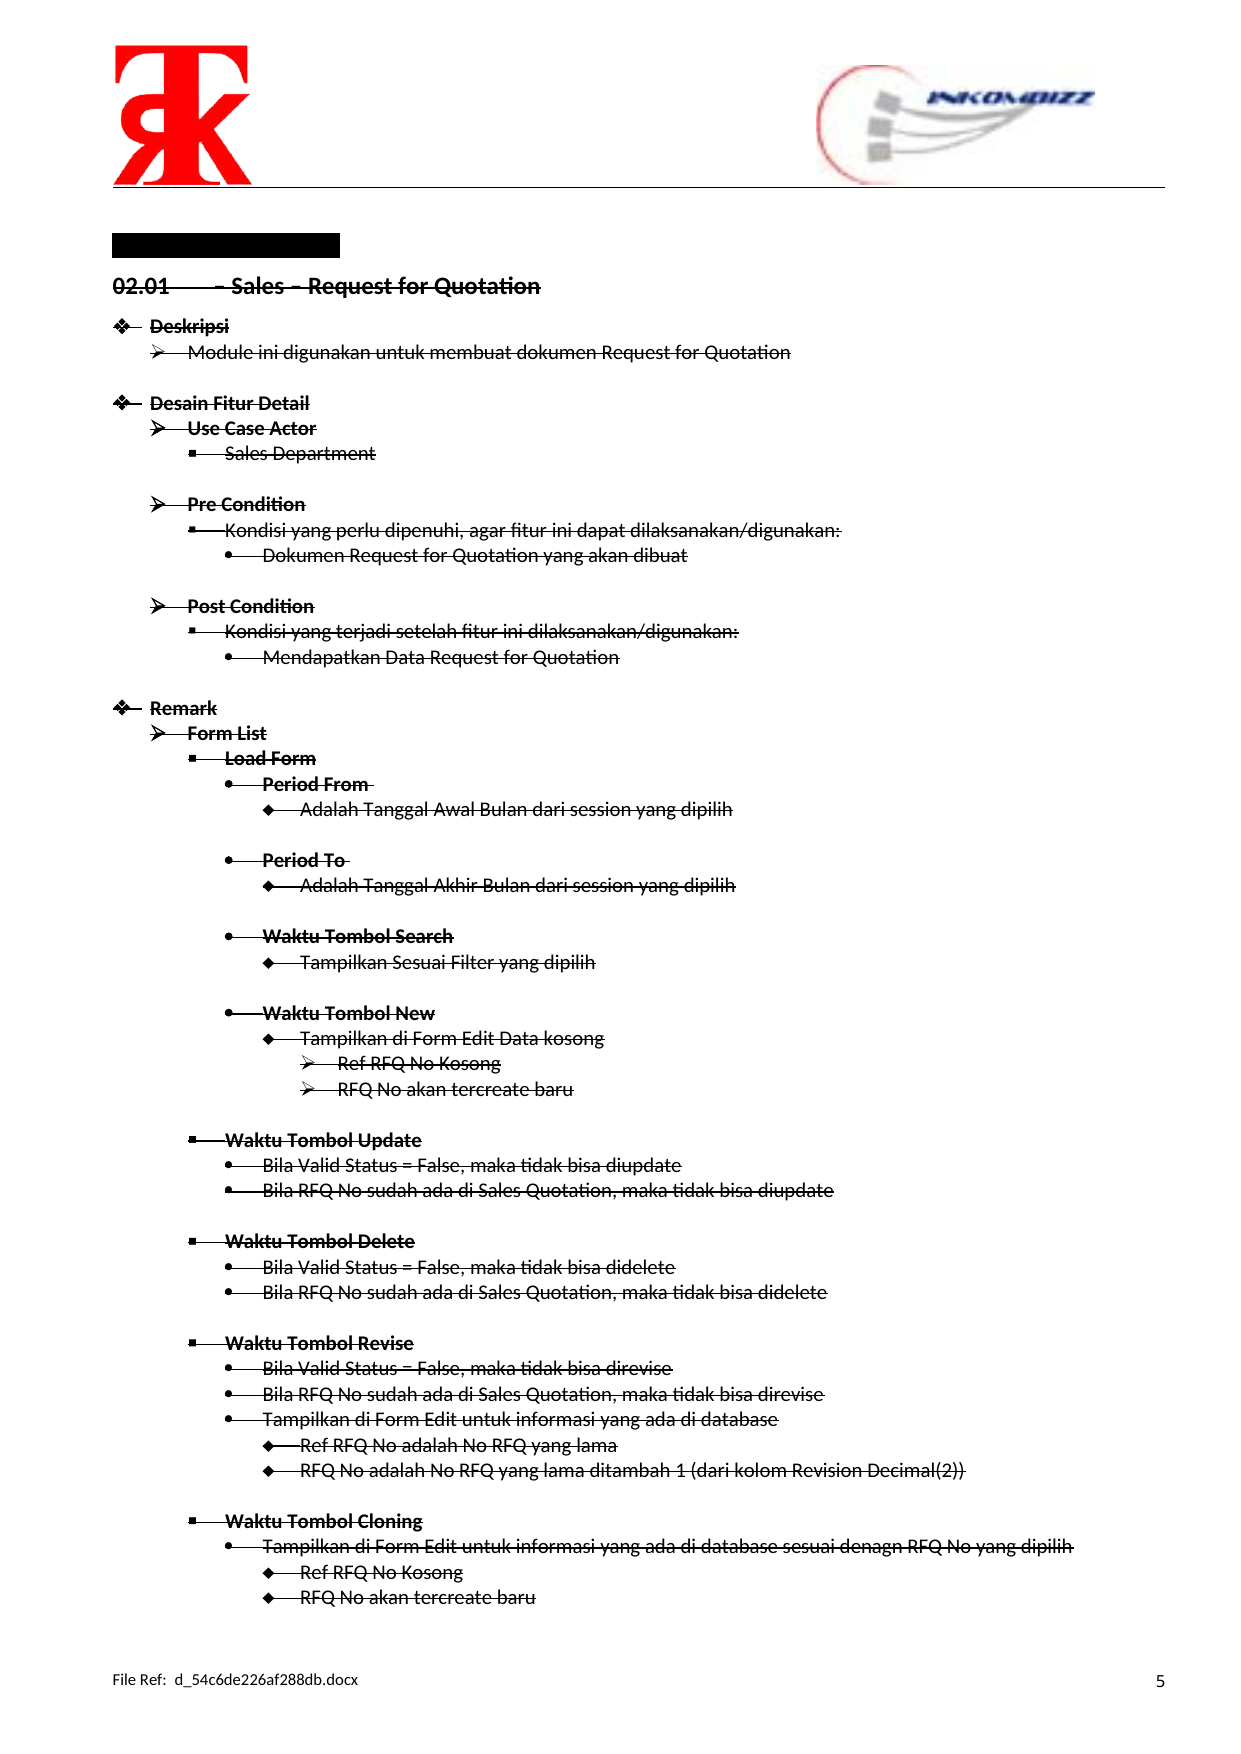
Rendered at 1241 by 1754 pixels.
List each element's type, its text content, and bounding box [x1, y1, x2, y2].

list Load Form [187, 746, 1165, 771]
list Form List [150, 720, 1165, 746]
list Waktu Tombol Revise [187, 1330, 1165, 1356]
list Waktu Tombol Delete [187, 1228, 1165, 1254]
list Period To [225, 847, 1165, 873]
list Desain Fitur Detail [112, 390, 1165, 415]
list Bila Valid Status = False, maka tidak bisa didelete [225, 1254, 1165, 1279]
list Bila RFQ No sudah ada di Sales Quotation, maka tidak bisa diupdate [225, 1178, 1165, 1203]
list Pre Condition [150, 491, 1165, 517]
picture [112, 45, 253, 185]
list Adalah Tanggal Akhir Bulan dari session yang dipilih [262, 873, 1165, 898]
list Tampilkan di Form Edit untuk informasi yang ada di database [225, 1406, 1165, 1432]
list Use Case Actor [150, 415, 1165, 441]
list Waktu Tombol Update [187, 1127, 1165, 1152]
list Bila RFQ No sudah ada di Sales Quotation, maka tidak bisa didelete [225, 1279, 1165, 1305]
list Bila Valid Status = False, maka tidak bisa direvise [225, 1356, 1165, 1381]
list Bila Valid Status = False, maka tidak bisa diupdate [225, 1152, 1165, 1178]
list Remark [112, 695, 1165, 720]
list Kondisi yang terjadi setelah fitur ini dilaksanakan/digunakan: [187, 618, 1165, 644]
list Waktu Tombol Search [225, 923, 1165, 949]
list Post Condition [150, 593, 1165, 618]
subtitle – Sales – Request for Quotation [112, 271, 1165, 301]
list Mendapatkan Data Request for Quotation [225, 644, 1165, 669]
list Adalah Tanggal Awal Bulan dari session yang dipilih [262, 796, 1165, 822]
list Deskripsi [112, 313, 1165, 339]
list RFQ No adalah No RFQ yang lama ditambah 1 (dari kolom Revision Decimal(2)) [262, 1457, 1165, 1483]
list Module ini digunakan untuk membuat dokumen Request for Quotation [150, 339, 1165, 364]
list Ref RFQ No Kosong [262, 1559, 1165, 1584]
list Dokumen Request for Quotation yang akan dibuat [225, 542, 1165, 568]
list Tampilkan di Form Edit Data kosong [262, 1025, 1165, 1051]
list Tampilkan Sesuai Filter yang dipilih [262, 949, 1165, 974]
list Bila RFQ No sudah ada di Sales Quotation, maka tidak bisa direvise [225, 1381, 1165, 1406]
list RFQ No akan tercreate baru [262, 1584, 1165, 1610]
list Kondisi yang perlu dipenuhi, agar fitur ini dapat dilaksanakan/digunakan: [187, 517, 1165, 542]
list Tampilkan di Form Edit untuk informasi yang ada di database sesuai denagn RFQ No yang dipilih [225, 1533, 1165, 1559]
list Sales Department [187, 441, 1165, 466]
list Ref RFQ No Kosong [300, 1051, 1165, 1076]
list RFQ No akan tercreate baru [300, 1076, 1165, 1101]
list Period From [225, 771, 1165, 796]
picture [816, 65, 1096, 185]
list Waktu Tombol New [225, 1000, 1165, 1025]
list Ref RFQ No adalah No RFQ yang lama [262, 1432, 1165, 1457]
list Waktu Tombol Cloning [187, 1508, 1165, 1533]
